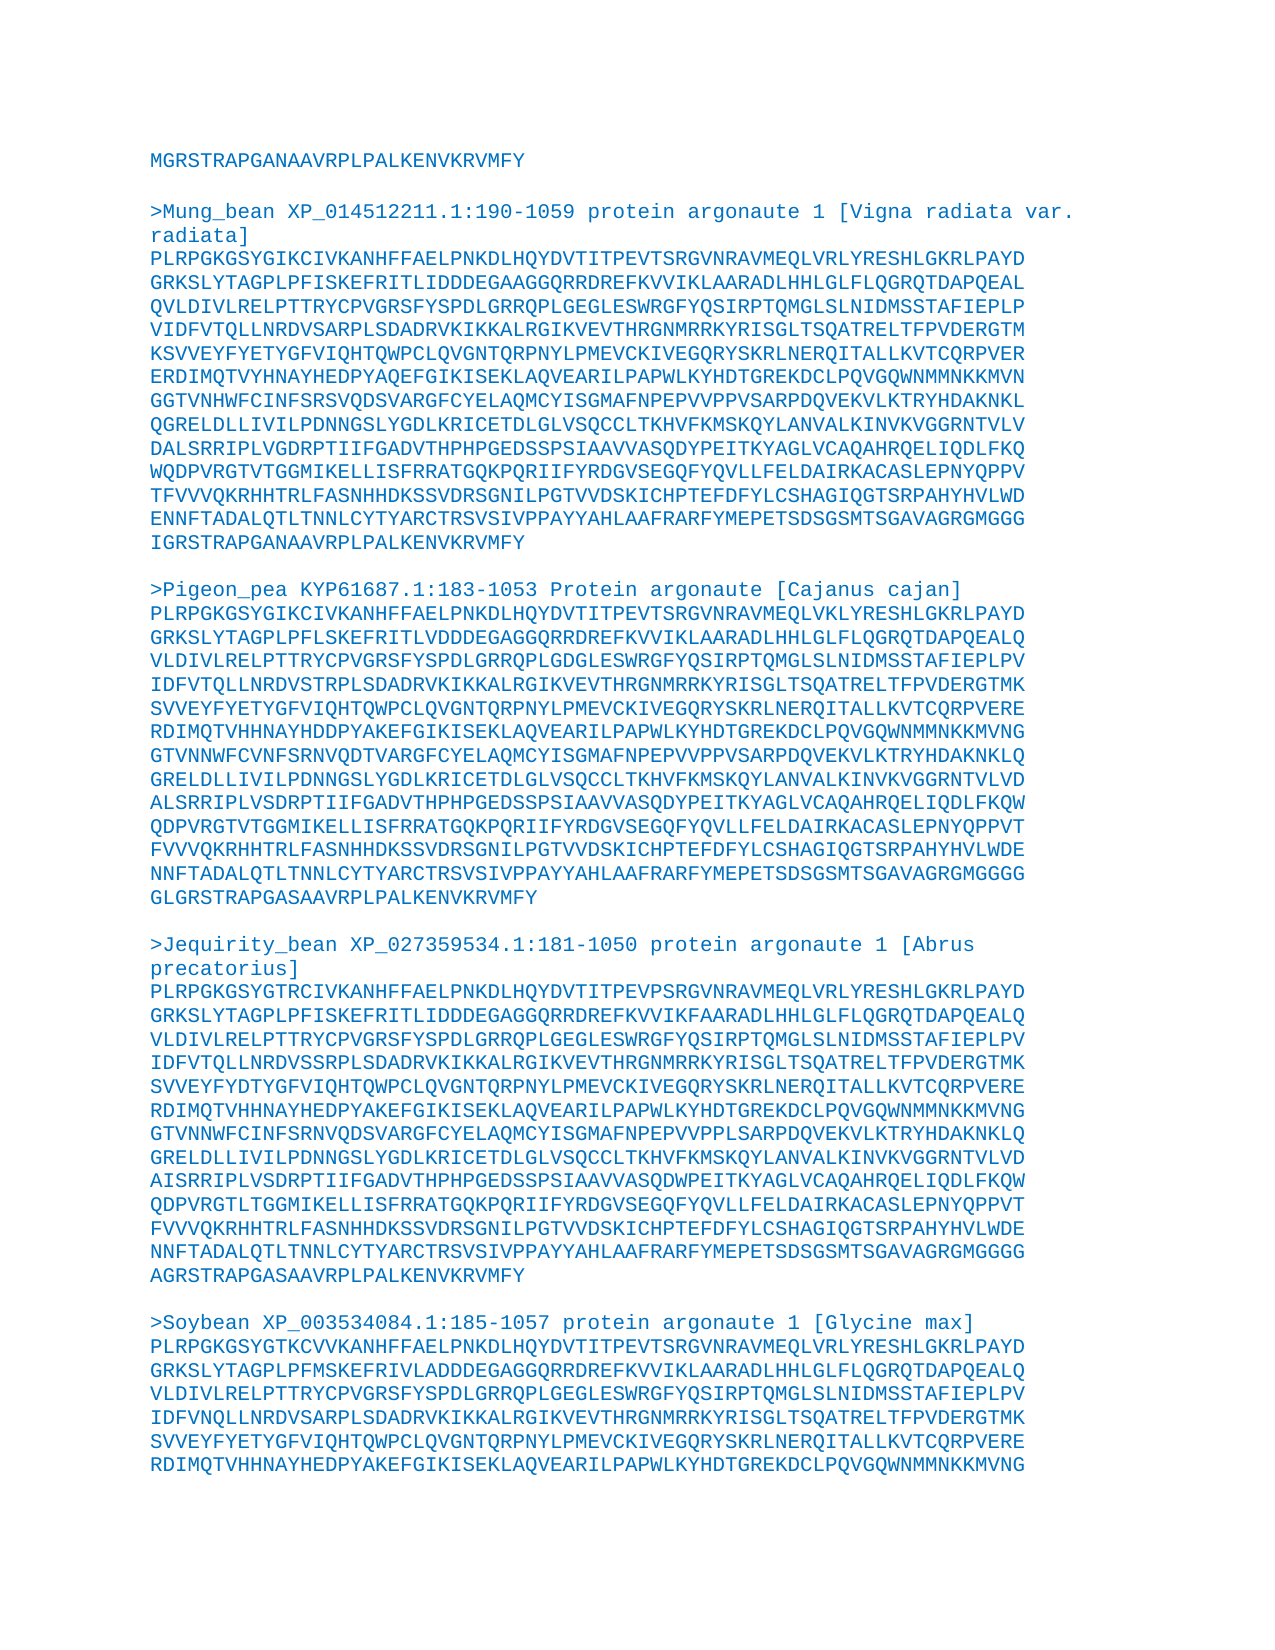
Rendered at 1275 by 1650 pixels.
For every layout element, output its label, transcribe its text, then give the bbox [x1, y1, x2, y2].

text ENNFTADALQTLTNNLCYTYARCTRSVSIVPPAYYAHLAAFRARFYMEPETSDSGSMTSGAVAGRGMGGG [150, 508, 1125, 532]
text >Jequirity_bean XP_027359534.1:181-1050 protein argonaute 1 [Abrus precatorius] [150, 934, 1125, 981]
text AISRRIPLVSDRPTIIFGADVTHPHPGEDSSPSIAAVVASQDWPEITKYAGLVCAQAHRQELIQDLFKQW [150, 1171, 1125, 1194]
text RDIMQTVHHNAYHEDPYAKEFGIKISEKLAQVEARILPAPWLKYHDTGREKDCLPQVGQWNMMNKKMVNG [150, 1454, 1125, 1478]
text NNFTADALQTLTNNLCYTYARCTRSVSIVPPAYYAHLAAFRARFYMEPETSDSGSMTSGAVAGRGMGGGG [150, 1241, 1125, 1265]
text IDFVTQLLNRDVSTRPLSDADRVKIKKALRGIKVEVTHRGNMRRKYRISGLTSQATRELTFPVDERGTMK [150, 674, 1125, 698]
text ALSRRIPLVSDRPTIIFGADVTHPHPGEDSSPSIAAVVASQDYPEITKYAGLVCAQAHRQELIQDLFKQW [150, 792, 1125, 816]
text PLRPGKGSYGIKCIVKANHFFAELPNKDLHQYDVTITPEVTSRGVNRAVMEQLVKLYRESHLGKRLPAYD [150, 603, 1125, 627]
text SVVEYFYDTYGFVIQHTQWPCLQVGNTQRPNYLPMEVCKIVEGQRYSKRLNERQITALLKVTCQRPVERE [150, 1076, 1125, 1099]
text VLDIVLRELPTTRYCPVGRSFYSPDLGRRQPLGDGLESWRGFYQSIRPTQMGLSLNIDMSSTAFIEPLPV [150, 650, 1125, 674]
text GTVNNWFCINFSRNVQDSVARGFCYELAQMCYISGMAFNPEPVVPPLSARPDQVEKVLKTRYHDAKNKLQ [150, 1123, 1125, 1147]
text FVVVQKRHHTRLFASNHHDKSSVDRSGNILPGTVVDSKICHPTEFDFYLCSHAGIQGTSRPAHYHVLWDE [150, 1218, 1125, 1241]
text QDPVRGTLTGGMIKELLISFRRATGQKPQRIIFYRDGVSEGQFYQVLLFELDAIRKACASLEPNYQPPVT [150, 1194, 1125, 1218]
text PLRPGKGSYGTRCIVKANHFFAELPNKDLHQYDVTITPEVPSRGVNRAVMEQLVRLYRESHLGKRLPAYD [150, 981, 1125, 1005]
text SVVEYFYETYGFVIQHTQWPCLQVGNTQRPNYLPMEVCKIVEGQRYSKRLNERQITALLKVTCQRPVERE [150, 698, 1125, 721]
text GRKSLYTAGPLPFISKEFRITLIDDDEGAGGQRRDREFKVVIKFAARADLHHLGLFLQGRQTDAPQEALQ [150, 1005, 1125, 1029]
text GRKSLYTAGPLPFMSKEFRIVLADDDEGAGGQRRDREFKVVIKLAARADLHHLGLFLQGRQTDAPQEALQ [150, 1360, 1125, 1383]
text >Pigeon_pea KYP61687.1:183-1053 Protein argonaute [Cajanus cajan] [150, 579, 1125, 603]
text RDIMQTVHHNAYHDDPYAKEFGIKISEKLAQVEARILPAPWLKYHDTGREKDCLPQVGQWNMMNKKMVNG [150, 721, 1125, 745]
text MGRSTRAPGANAAVRPLPALKENVKRVMFY [150, 150, 1125, 174]
text VLDIVLRELPTTRYCPVGRSFYSPDLGRRQPLGEGLESWRGFYQSIRPTQMGLSLNIDMSSTAFIEPLPV [150, 1029, 1125, 1052]
text >Soybean XP_003534084.1:185-1057 protein argonaute 1 [Glycine max] [150, 1312, 1125, 1336]
text PLRPGKGSYGIKCIVKANHFFAELPNKDLHQYDVTITPEVTSRGVNRAVMEQLVRLYRESHLGKRLPAYD [150, 248, 1125, 272]
text RDIMQTVHHNAYHEDPYAKEFGIKISEKLAQVEARILPAPWLKYHDTGREKDCLPQVGQWNMMNKKMVNG [150, 1099, 1125, 1123]
text GRKSLYTAGPLPFLSKEFRITLVDDDEGAGGQRRDREFKVVIKLAARADLHHLGLFLQGRQTDAPQEALQ [150, 627, 1125, 650]
text KSVVEYFYETYGFVIQHTQWPCLQVGNTQRPNYLPMEVCKIVEGQRYSKRLNERQITALLKVTCQRPVER [150, 343, 1125, 367]
text >Mung_bean XP_014512211.1:190-1059 protein argonaute 1 [Vigna radiata var. radiata] [150, 201, 1125, 248]
text VIDFVTQLLNRDVSARPLSDADRVKIKKALRGIKVEVTHRGNMRRKYRISGLTSQATRELTFPVDERGTM [150, 319, 1125, 343]
text QVLDIVLRELPTTRYCPVGRSFYSPDLGRRQPLGEGLESWRGFYQSIRPTQMGLSLNIDMSSTAFIEPLP [150, 296, 1125, 319]
text IDFVNQLLNRDVSARPLSDADRVKIKKALRGIKVEVTHRGNMRRKYRISGLTSQATRELTFPVDERGTMK [150, 1407, 1125, 1431]
text IGRSTRAPGANAAVRPLPALKENVKRVMFY [150, 532, 1125, 556]
text ERDIMQTVYHNAYHEDPYAQEFGIKISEKLAQVEARILPAPWLKYHDTGREKDCLPQVGQWNMMNKKMVN [150, 367, 1125, 390]
text GTVNNWFCVNFSRNVQDTVARGFCYELAQMCYISGMAFNPEPVVPPVSARPDQVEKVLKTRYHDAKNKLQ [150, 745, 1125, 768]
text GRELDLLIVILPDNNGSLYGDLKRICETDLGLVSQCCLTKHVFKMSKQYLANVALKINVKVGGRNTVLVD [150, 1147, 1125, 1171]
text TFVVVQKRHHTRLFASNHHDKSSVDRSGNILPGTVVDSKICHPTEFDFYLCSHAGIQGTSRPAHYHVLWD [150, 485, 1125, 508]
text FVVVQKRHHTRLFASNHHDKSSVDRSGNILPGTVVDSKICHPTEFDFYLCSHAGIQGTSRPAHYHVLWDE [150, 839, 1125, 863]
text GLGRSTRAPGASAAVRPLPALKENVKRVMFY [150, 887, 1125, 910]
text QDPVRGTVTGGMIKELLISFRRATGQKPQRIIFYRDGVSEGQFYQVLLFELDAIRKACASLEPNYQPPVT [150, 816, 1125, 839]
text QGRELDLLIVILPDNNGSLYGDLKRICETDLGLVSQCCLTKHVFKMSKQYLANVALKINVKVGGRNTVLV [150, 414, 1125, 437]
text WQDPVRGTVTGGMIKELLISFRRATGQKPQRIIFYRDGVSEGQFYQVLLFELDAIRKACASLEPNYQPPV [150, 461, 1125, 485]
text PLRPGKGSYGTKCVVKANHFFAELPNKDLHQYDVTITPEVTSRGVNRAVMEQLVRLYRESHLGKRLPAYD [150, 1336, 1125, 1360]
text IDFVTQLLNRDVSSRPLSDADRVKIKKALRGIKVEVTHRGNMRRKYRISGLTSQATRELTFPVDERGTMK [150, 1052, 1125, 1076]
text SVVEYFYETYGFVIQHTQWPCLQVGNTQRPNYLPMEVCKIVEGQRYSKRLNERQITALLKVTCQRPVERE [150, 1431, 1125, 1454]
text GRKSLYTAGPLPFISKEFRITLIDDDEGAAGGQRRDREFKVVIKLAARADLHHLGLFLQGRQTDAPQEAL [150, 272, 1125, 296]
text NNFTADALQTLTNNLCYTYARCTRSVSIVPPAYYAHLAAFRARFYMEPETSDSGSMTSGAVAGRGMGGGG [150, 863, 1125, 887]
text VLDIVLRELPTTRYCPVGRSFYSPDLGRRQPLGEGLESWRGFYQSIRPTQMGLSLNIDMSSTAFIEPLPV [150, 1383, 1125, 1407]
text AGRSTRAPGASAAVRPLPALKENVKRVMFY [150, 1265, 1125, 1289]
text GGTVNHWFCINFSRSVQDSVARGFCYELAQMCYISGMAFNPEPVVPPVSARPDQVEKVLKTRYHDAKNKL [150, 390, 1125, 414]
text GRELDLLIVILPDNNGSLYGDLKRICETDLGLVSQCCLTKHVFKMSKQYLANVALKINVKVGGRNTVLVD [150, 768, 1125, 792]
text DALSRRIPLVGDRPTIIFGADVTHPHPGEDSSPSIAAVVASQDYPEITKYAGLVCAQAHRQELIQDLFKQ [150, 437, 1125, 461]
